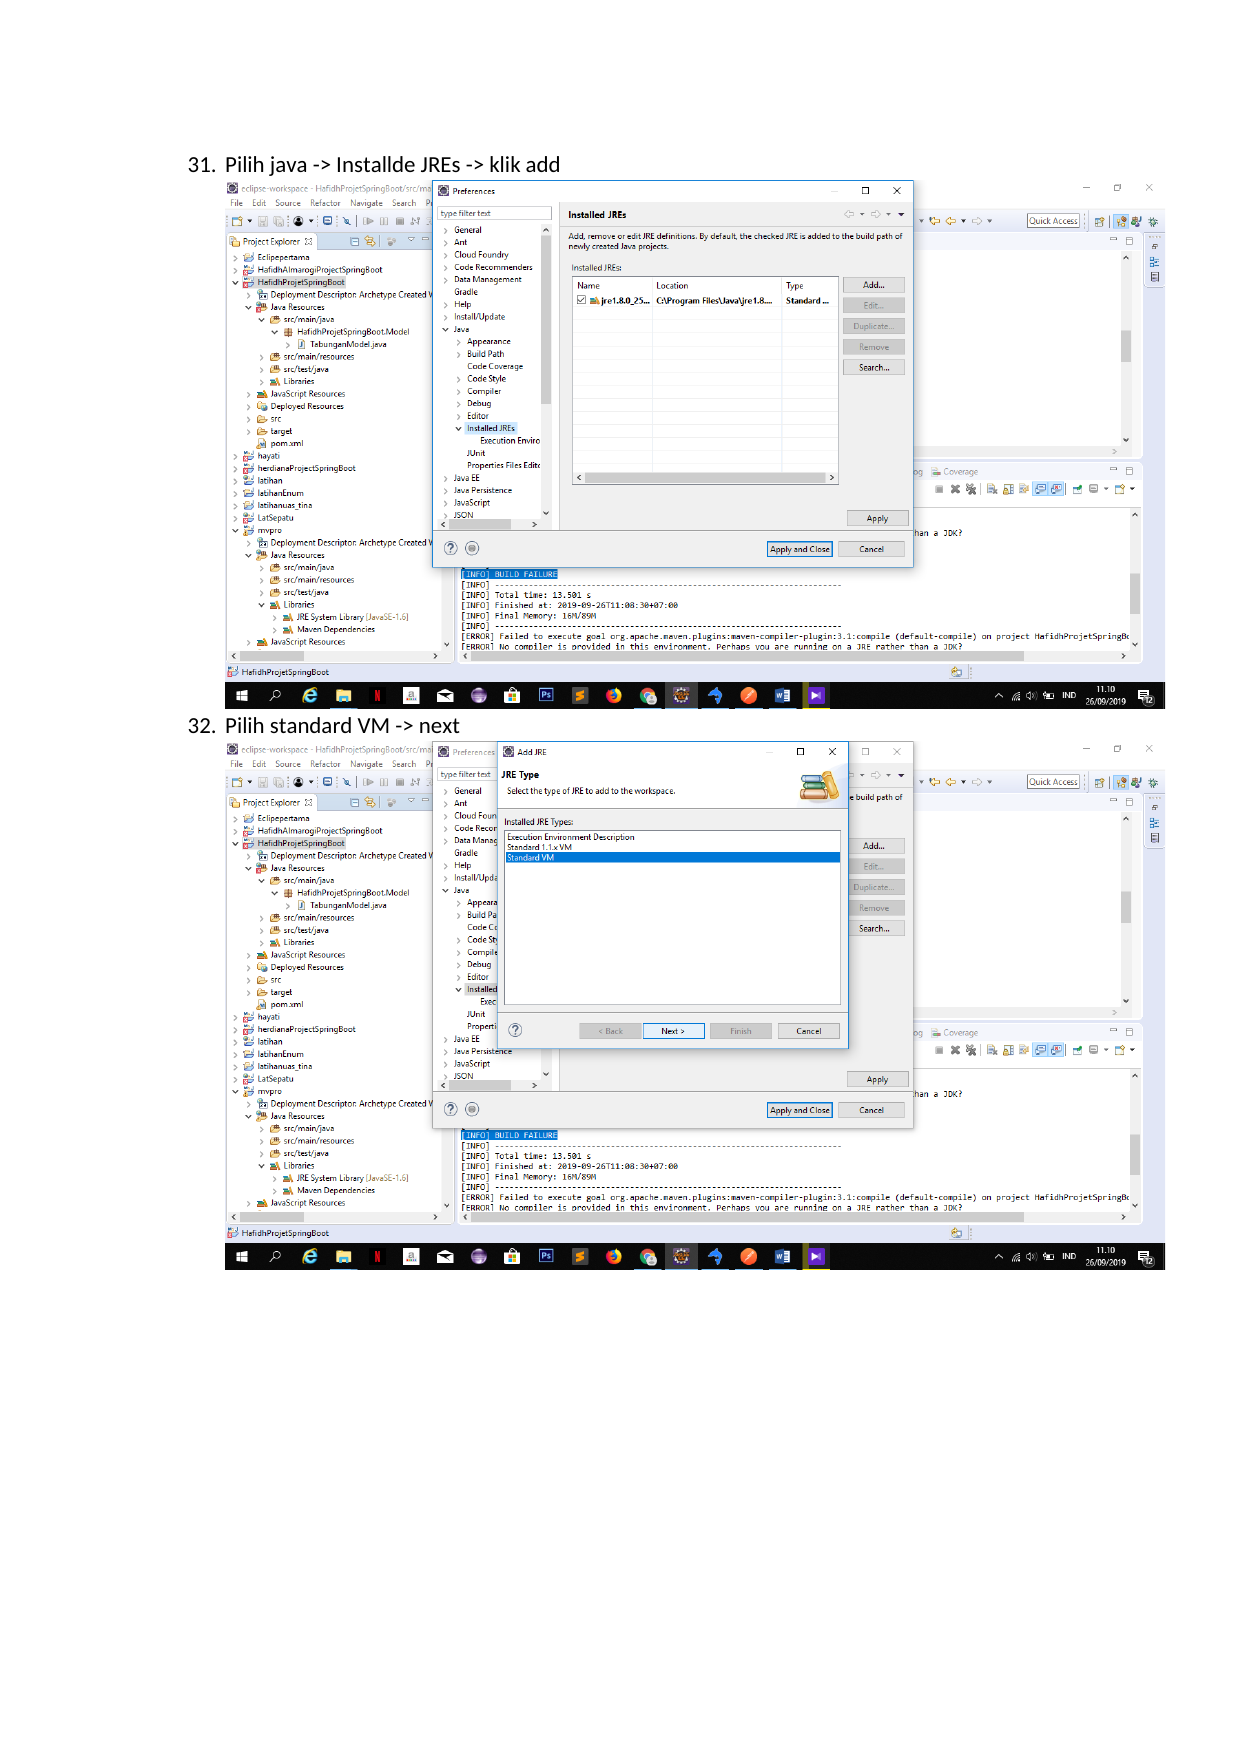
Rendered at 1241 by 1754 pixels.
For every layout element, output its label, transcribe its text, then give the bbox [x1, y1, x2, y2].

picture [225, 180, 1166, 709]
picture [225, 741, 1166, 1270]
